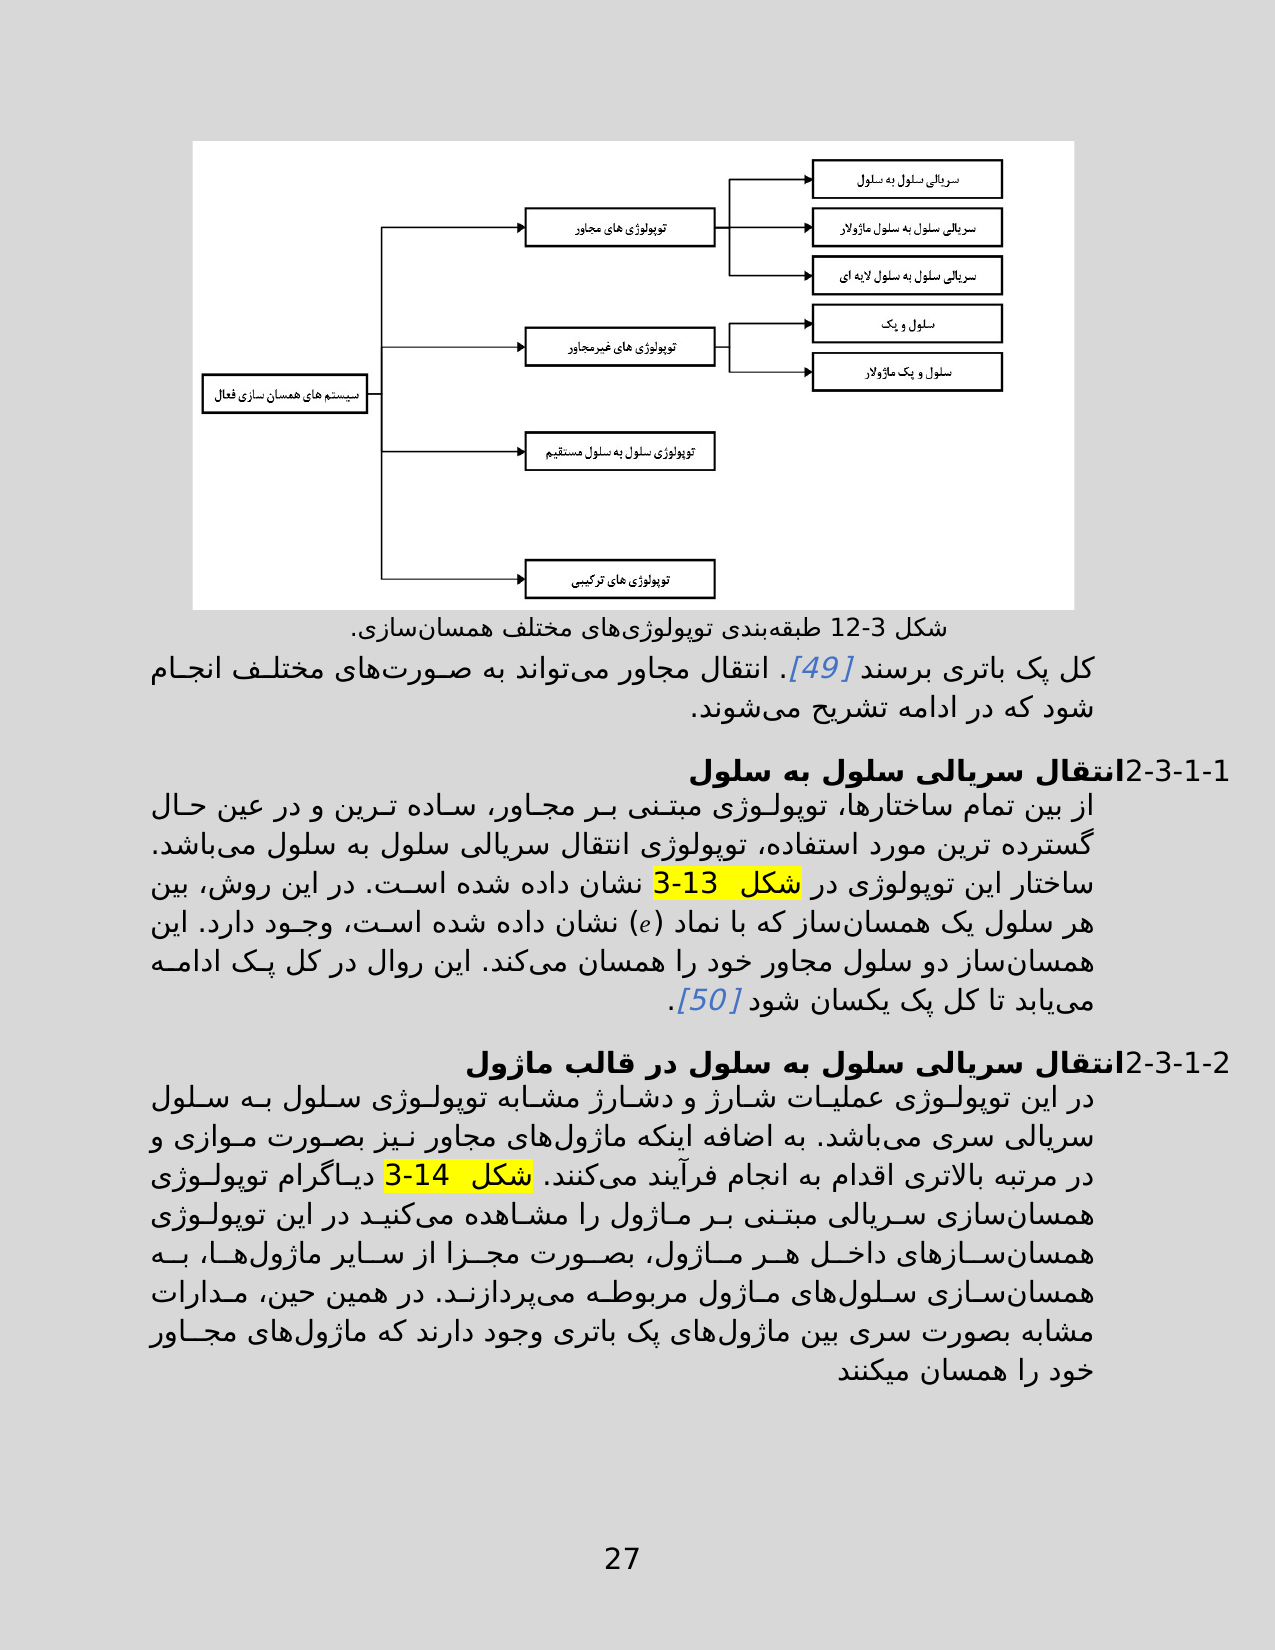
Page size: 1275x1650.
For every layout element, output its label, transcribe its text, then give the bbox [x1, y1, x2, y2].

subtitle انتقال سریالی سلول به سلول [150, 754, 1125, 788]
subtitle انتقال سریالی سلول به سلول در قالب ماژول [150, 1047, 1125, 1081]
table_header [161, 142, 1136, 613]
picture [192, 141, 1075, 610]
